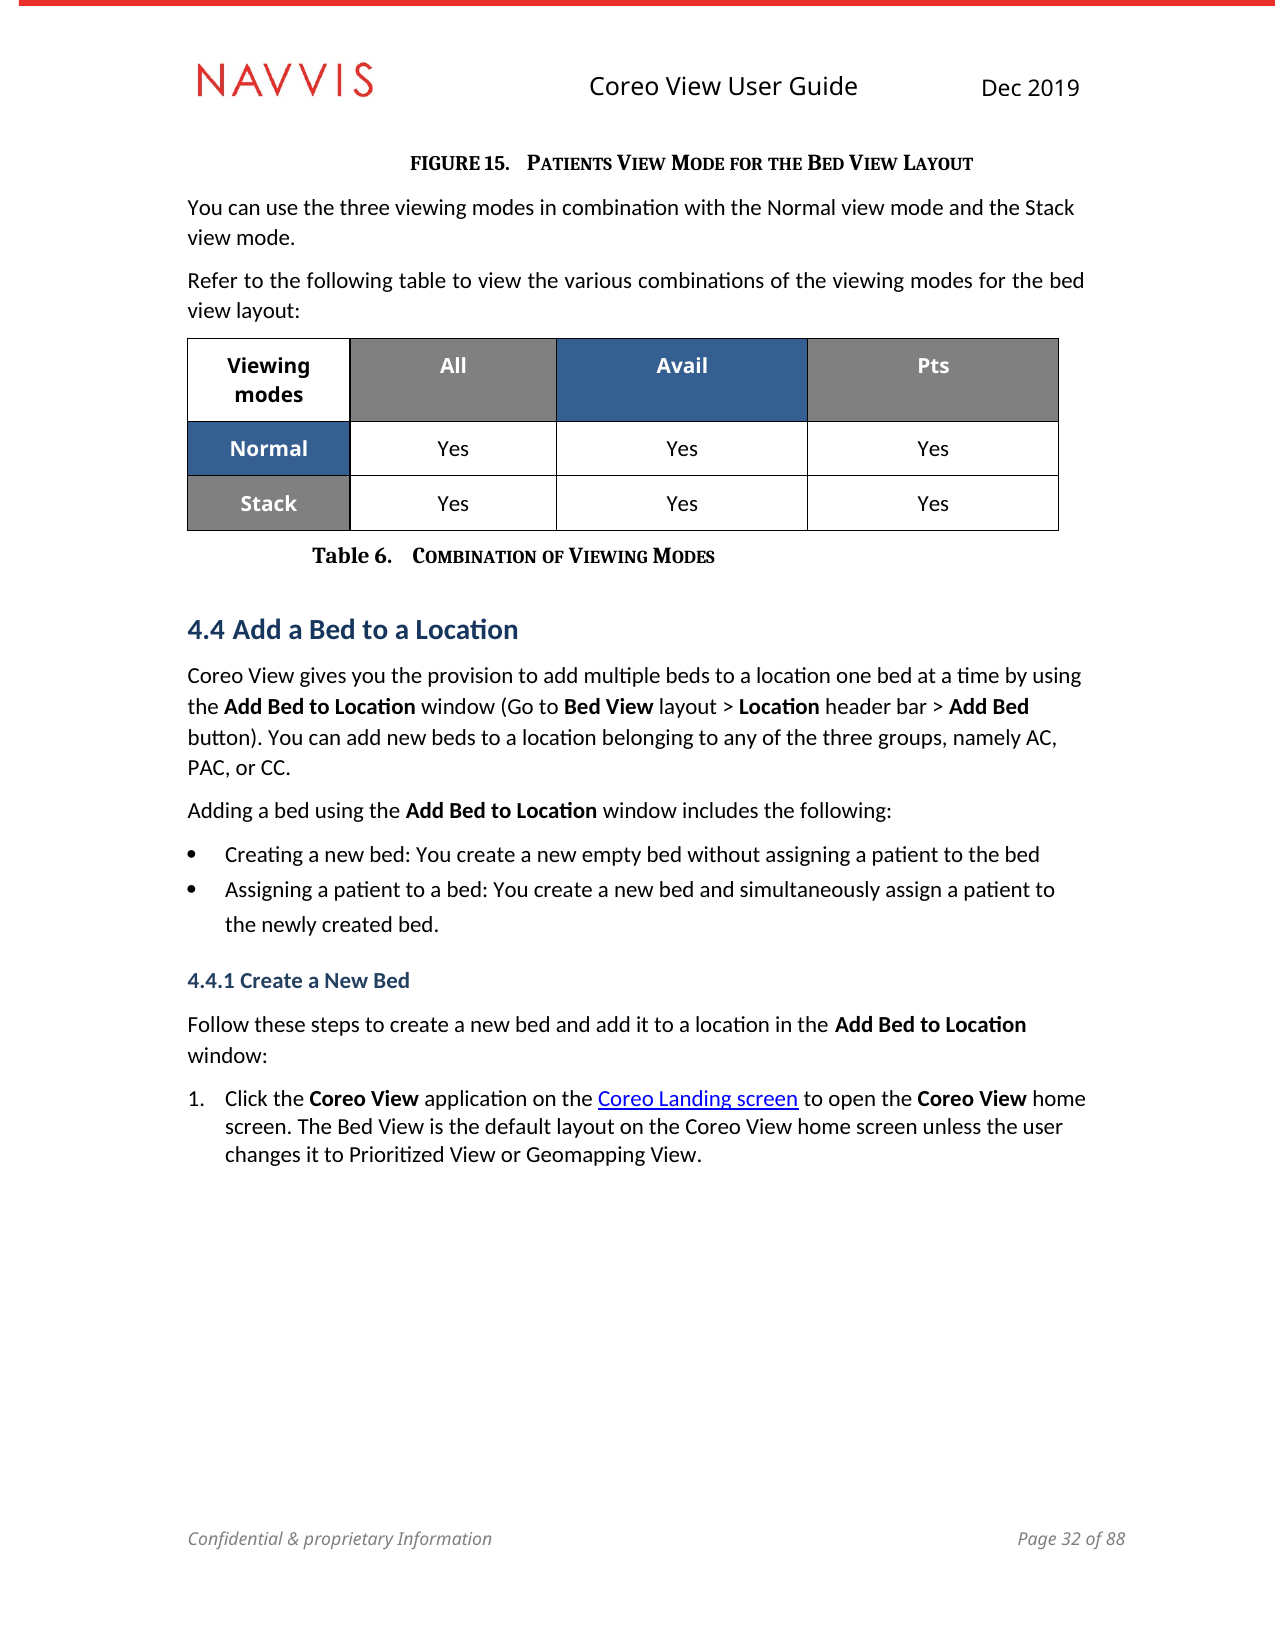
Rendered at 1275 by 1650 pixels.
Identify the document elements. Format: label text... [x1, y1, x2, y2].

text Follow these steps to create a new bed and add it to a location in the Add Bed to Location window: [187, 1010, 1087, 1069]
subtitle Add a Bed to a Location [187, 611, 1087, 647]
table_cell Stack [188, 476, 349, 530]
text Refer to the following table to view the various combinations of the viewing modes for the bed view layout: [187, 267, 1087, 324]
list Click the Coreo View application on the Coreo Landing screen to open the Coreo View home screen. The Bed View is the default layout on the Coreo View home screen unless the user changes it to Prioritized View or Geomapping View. [187, 1084, 1087, 1168]
table_cell Yes [808, 476, 1058, 530]
text Adding a bed using the Add Bed to Location window includes the following: [187, 797, 1087, 825]
table_cell Yes [557, 422, 807, 475]
table_cell Yes [557, 476, 807, 530]
picture [187, 55, 383, 104]
table_header Avail [557, 339, 807, 421]
text Coreo View gives you the provision to add multiple beds to a location one bed at a time by using the Add Bed to Location window (Go to Bed View layout > Location header bar > Add Bed button). You can add new beds to a location belonging to any of the three groups, namely AC, PAC, or CC. [187, 661, 1087, 781]
table_header All [351, 339, 556, 421]
table_cell Yes [808, 422, 1058, 475]
list Creating a new bed: You create a new empty bed without assigning a patient to the bed [187, 840, 1087, 868]
table_cell Yes [351, 476, 556, 530]
text Combination of Viewing Modes [312, 543, 1087, 570]
text You can use the three viewing modes in combination with the Normal view mode and the Stack view mode. [187, 193, 1087, 251]
list Assigning a patient to a bed: You create a new bed and simultaneously assign a patient to the newly created bed. [187, 875, 1087, 938]
table_header Pts [808, 339, 1058, 421]
table_cell Normal [188, 422, 349, 475]
text Patients View Mode for the Bed View Layout [296, 150, 1087, 176]
subtitle Create a New Bed [187, 966, 1087, 994]
table_header Viewing modes [188, 339, 349, 421]
table_cell Yes [351, 422, 556, 475]
